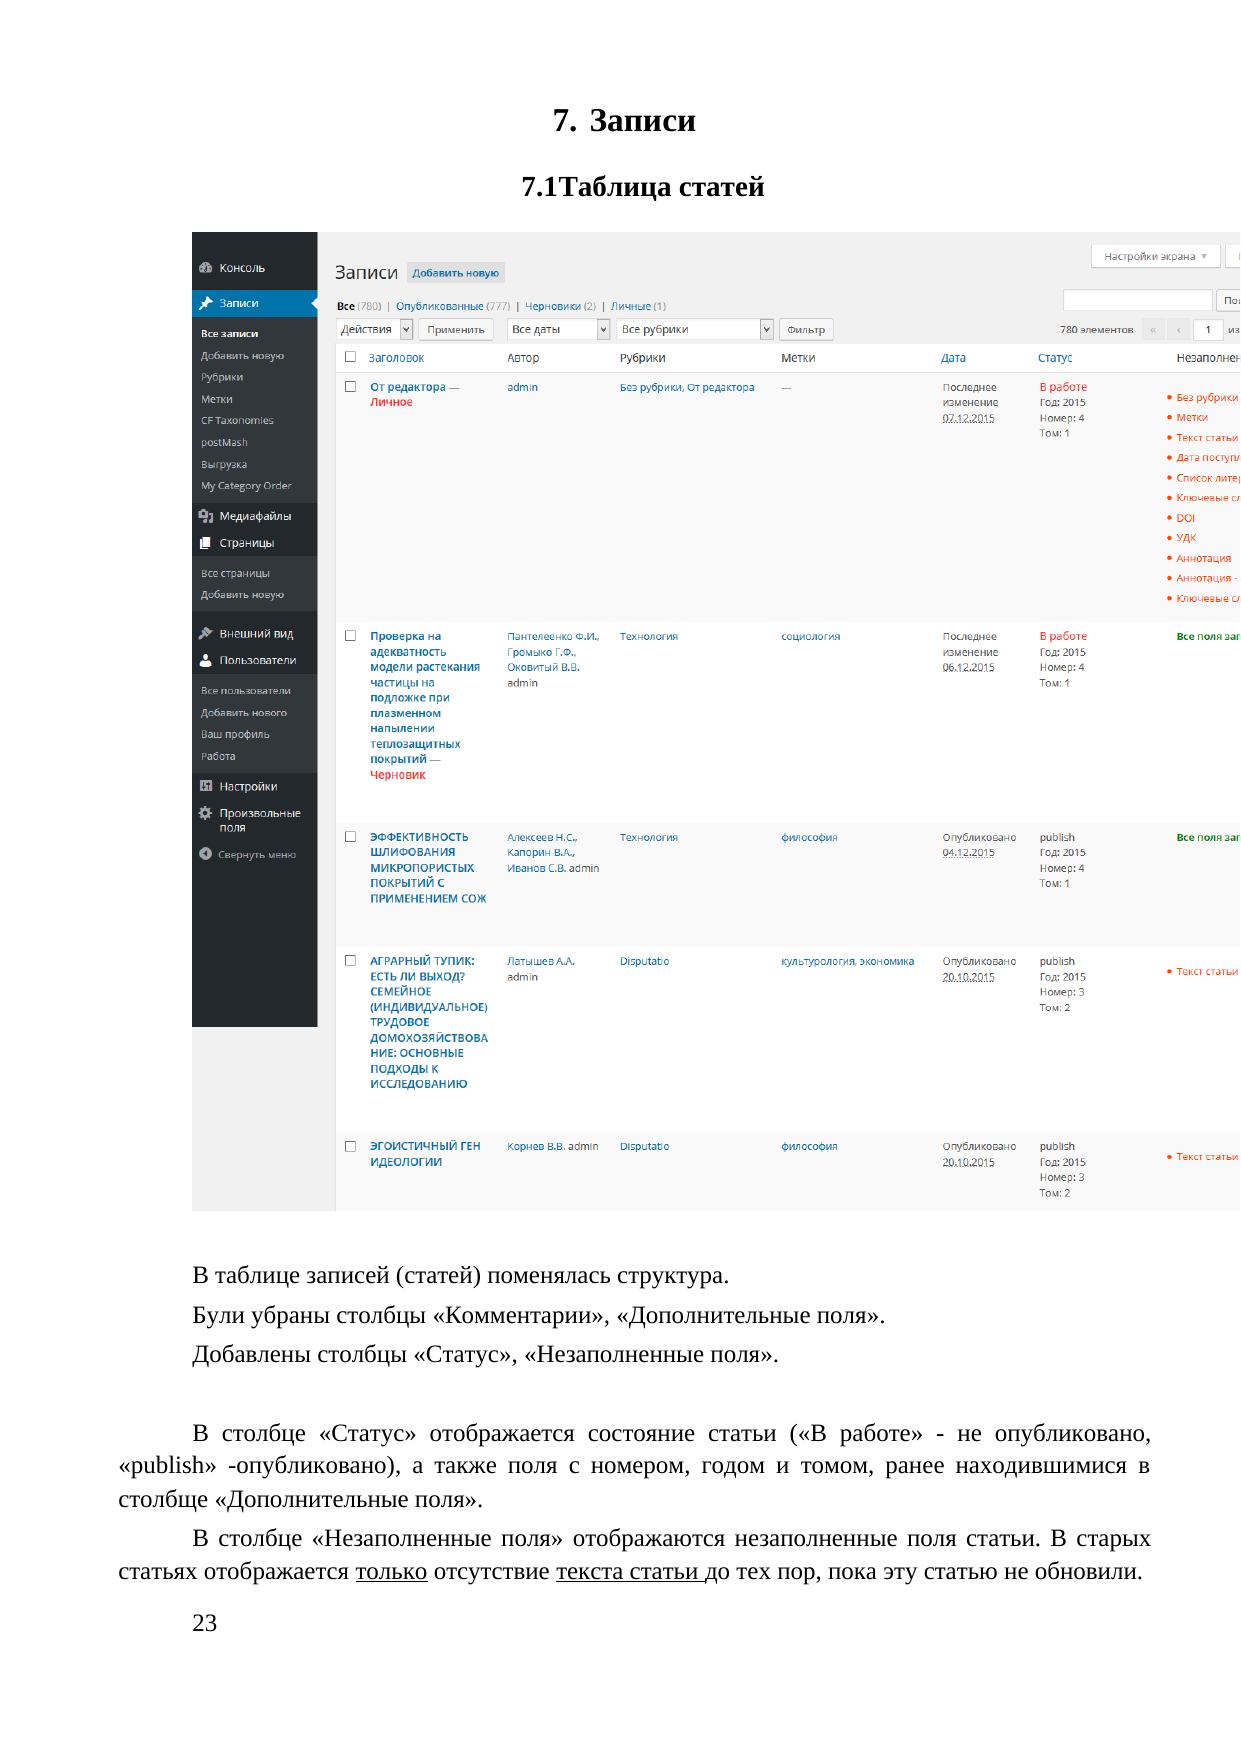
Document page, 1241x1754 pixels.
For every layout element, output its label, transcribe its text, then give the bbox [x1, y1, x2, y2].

text Записи [96, 100, 1152, 138]
text В столбце «Незаполненные поля» отображаются незаполненные поля статьи. В старых статьях отображается только отсутствие текста статьи до тех пор, пока эту статью не обновили. [118, 1523, 1152, 1585]
text Були убраны столбцы «Комментарии», «Дополнительные поля». [118, 1300, 1152, 1328]
picture [203, 297, 212, 306]
text Таблица статей [134, 169, 1152, 202]
text В таблице записей (статей) поменялась структура. [118, 1261, 1152, 1289]
text В столбце «Статус» отображается состояние статьи («В работе» - не опубликовано, «publish» -опубликовано), а также поля с номером, годом и томом, ранее находившимися в столбще «Дополнительные поля». [118, 1418, 1152, 1512]
text Добавлены столбцы «Статус», «Незаполненные поля». [118, 1339, 1152, 1368]
picture [192, 232, 1241, 1211]
